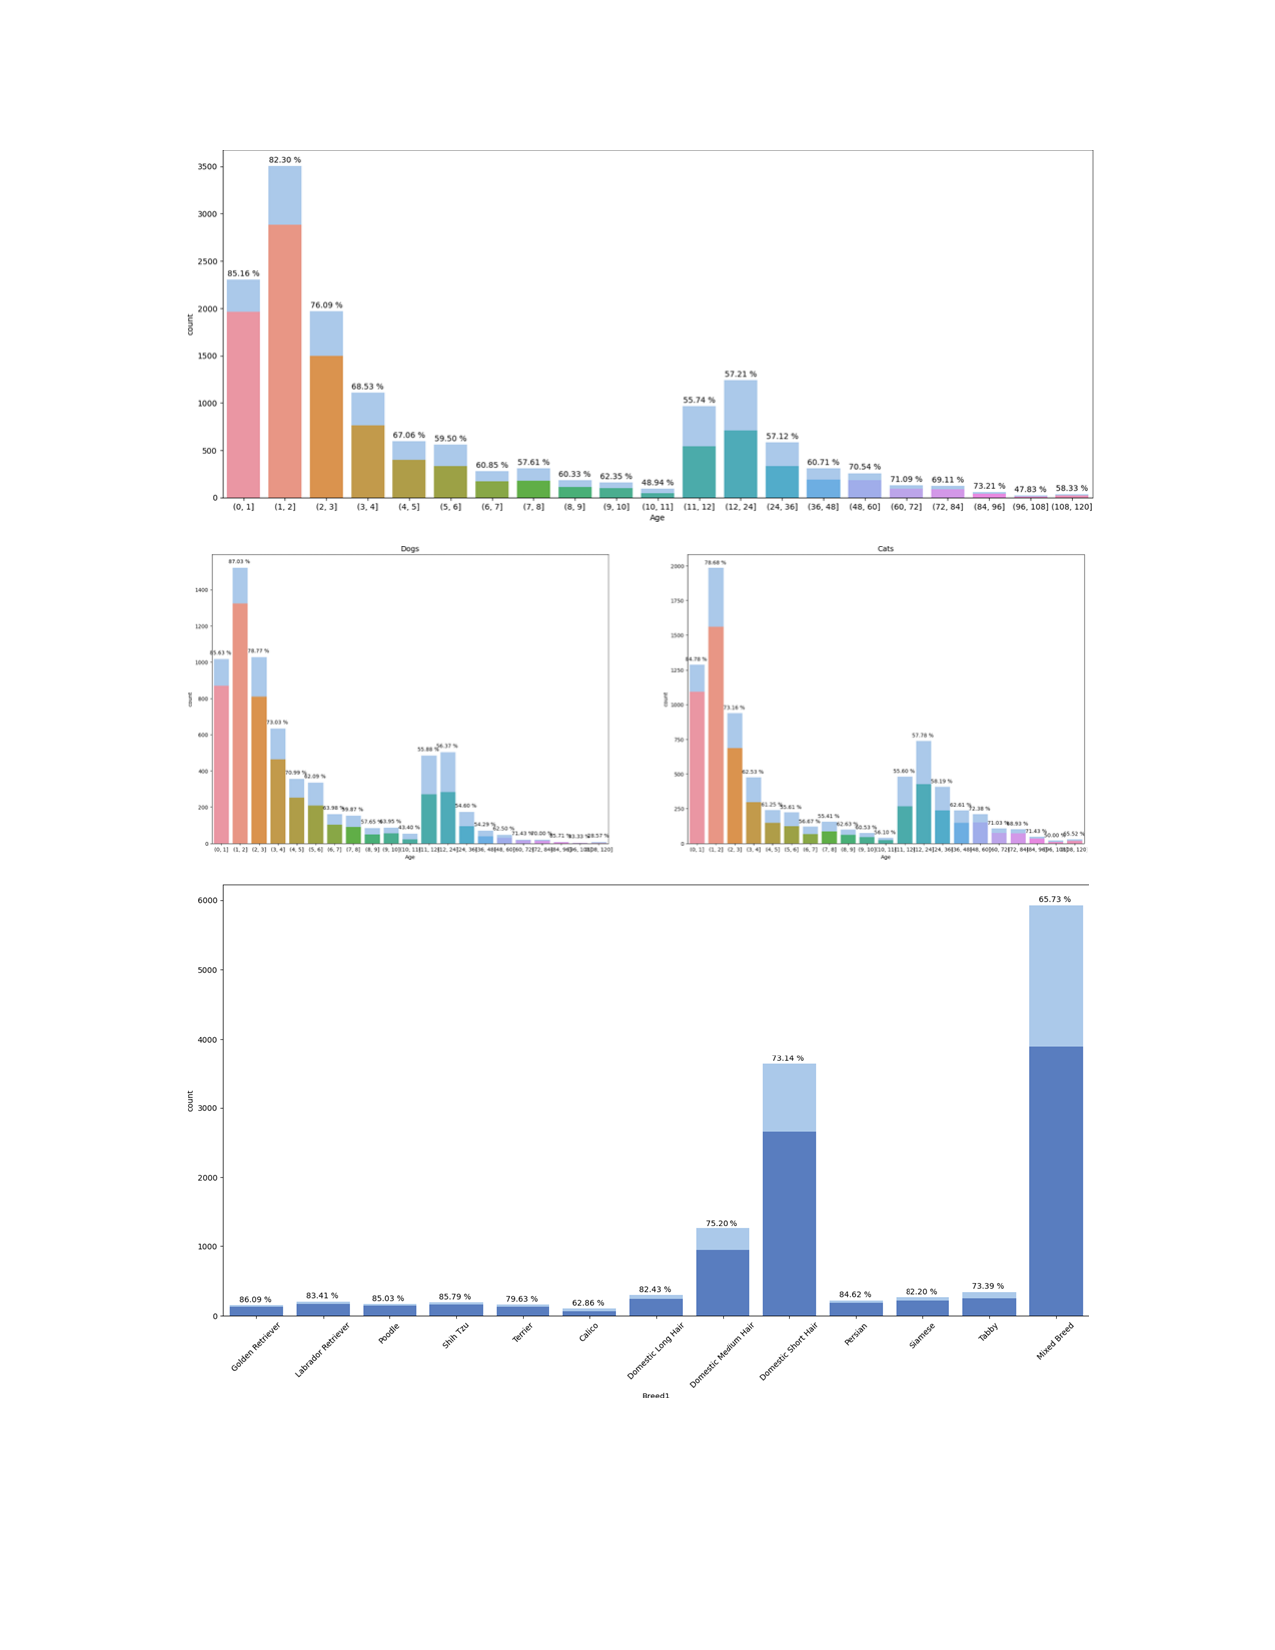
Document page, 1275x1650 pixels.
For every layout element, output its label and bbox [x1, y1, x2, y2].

picture [187, 884, 1089, 1398]
picture [188, 546, 1088, 860]
picture [187, 150, 1094, 522]
